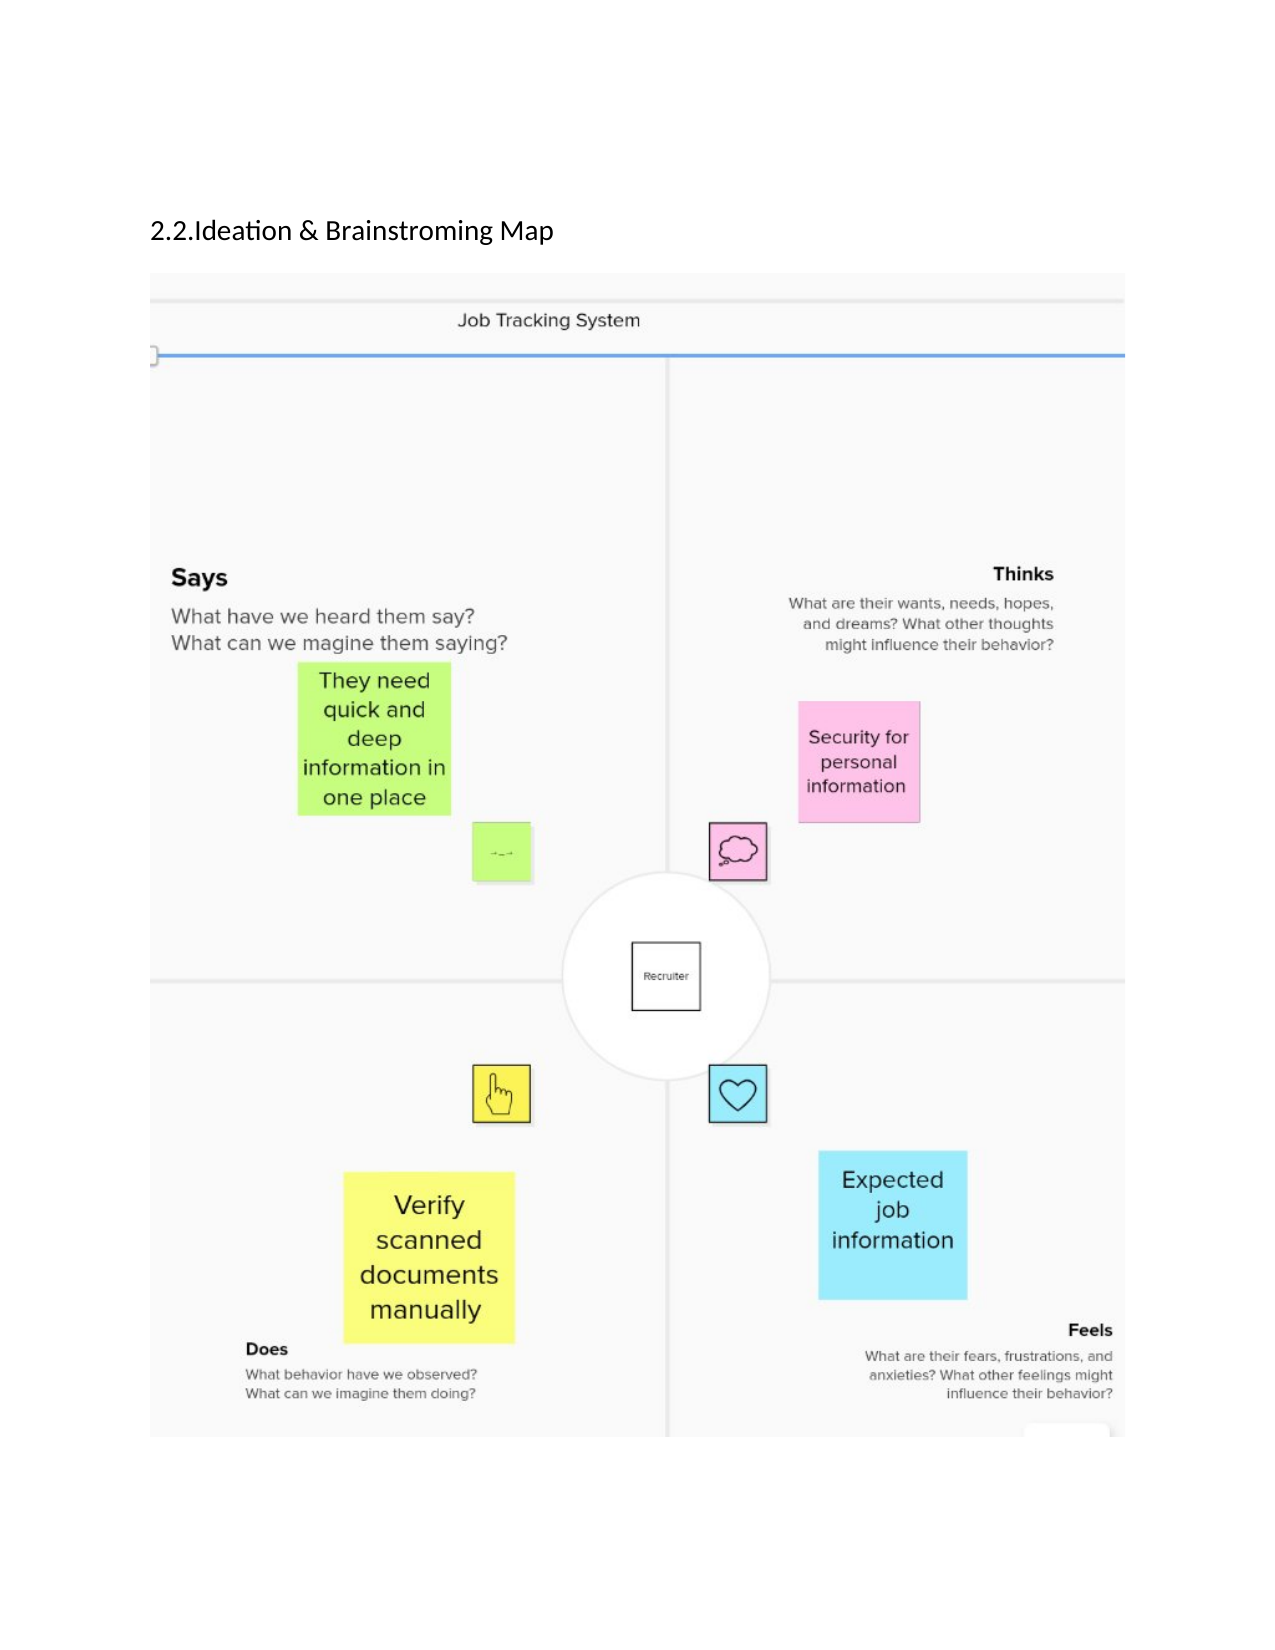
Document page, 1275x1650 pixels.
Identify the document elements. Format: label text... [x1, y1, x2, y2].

picture [150, 273, 1125, 1437]
text 2.2.Ideation & Brainstroming Map [150, 212, 1125, 247]
